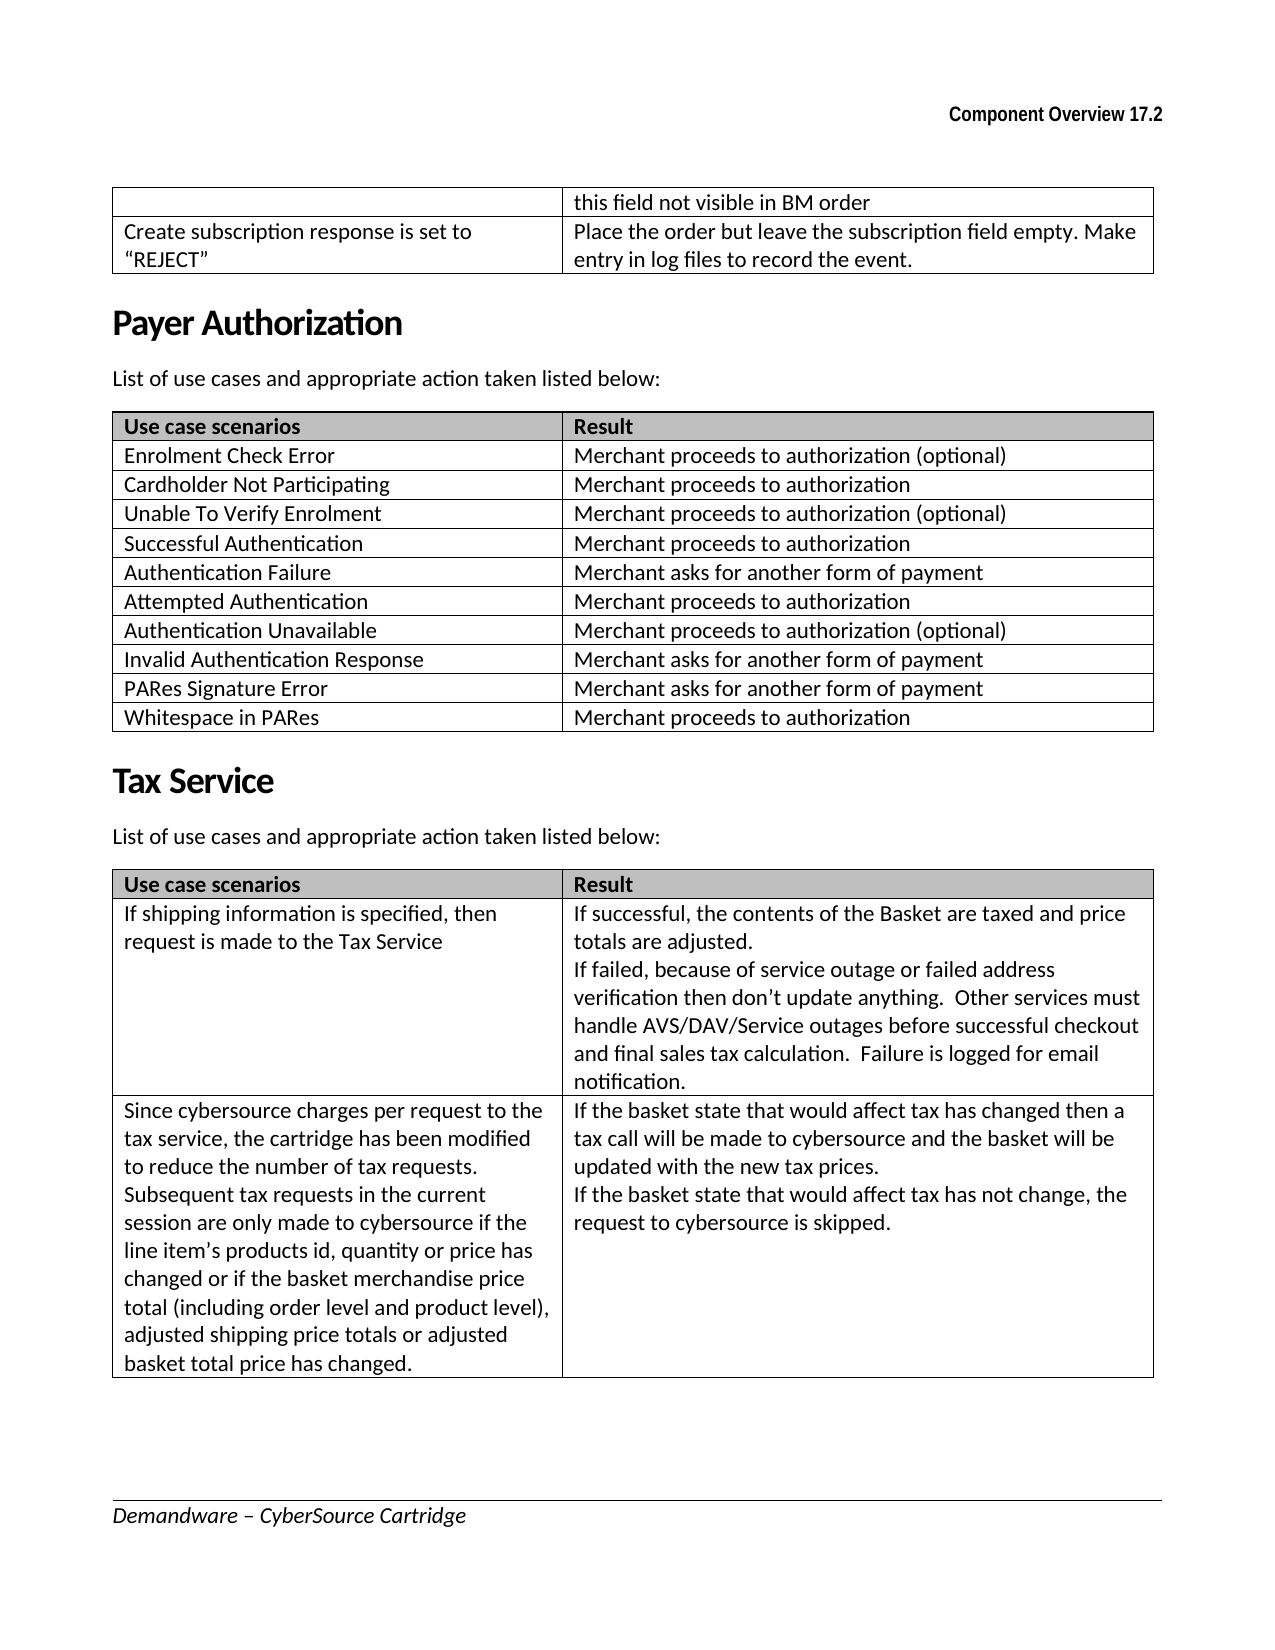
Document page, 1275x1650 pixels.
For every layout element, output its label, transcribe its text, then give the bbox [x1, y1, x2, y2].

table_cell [113, 188, 562, 216]
text List of use cases and appropriate action taken listed below: [112, 822, 1162, 850]
table_cell Merchant proceeds to authorization (optional) [563, 500, 1153, 528]
text List of use cases and appropriate action taken listed below: [112, 364, 1162, 392]
table_cell Merchant proceeds to authorization [563, 703, 1153, 731]
table_cell Authentication Unavailable [113, 616, 562, 644]
table_header Use case scenarios [113, 413, 562, 440]
table_cell Merchant asks for another form of payment [563, 674, 1153, 702]
table_cell Merchant proceeds to authorization (optional) [563, 441, 1153, 469]
table_cell Enrolment Check Error [113, 441, 562, 469]
table_cell Whitespace in PARes [113, 703, 562, 731]
table_cell Merchant asks for another form of payment [563, 645, 1153, 673]
table_cell Merchant asks for another form of payment [563, 558, 1153, 586]
table_cell Since cybersource charges per request to the tax service, the cartridge has been modified to reduce the number of tax requests. Subsequent tax requests in the current session are only made to cybersource if the line item’s products id, quantity or price has changed or if the basket merchandise price total (including order level and product level), adjusted shipping price totals or adjusted basket total price has changed. [113, 1096, 562, 1377]
table_cell PARes Signature Error [113, 674, 562, 702]
table_cell Merchant proceeds to authorization [563, 471, 1153, 498]
table_cell If the basket state that would affect tax has changed then a tax call will be made to cybersource and the basket will be updated with the new tax prices. If the basket state that would affect tax has not change, the request to cybersource is skipped. [563, 1096, 1153, 1377]
subtitle Payer Authorization [112, 299, 1162, 345]
table_cell Merchant proceeds to authorization [563, 529, 1153, 557]
table_cell Merchant proceeds to authorization (optional) [563, 616, 1153, 644]
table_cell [563, 188, 1153, 216]
table_cell Invalid Authentication Response [113, 645, 562, 673]
table_header Result [563, 413, 1153, 440]
table_header Result [563, 870, 1153, 898]
table_cell Unable To Verify Enrolment [113, 500, 562, 528]
table_cell Cardholder Not Participating [113, 471, 562, 498]
table_cell Attempted Authentication [113, 587, 562, 615]
table_header Use case scenarios [113, 870, 562, 898]
table_cell Create subscription response is set to “REJECT” [113, 217, 562, 273]
table_cell If shipping information is specified, then request is made to the Tax Service [113, 899, 562, 1095]
table_cell Place the order but leave the subscription field empty. Make entry in log files to record the event. [563, 217, 1153, 273]
table_cell If successful, the contents of the Basket are taxed and price totals are adjusted. If failed, because of service outage or failed address verification then don’t update anything. Other services must handle AVS/DAV/Service outages before successful checkout and final sales tax calculation. Failure is logged for email notification. [563, 899, 1153, 1095]
subtitle Tax Service [112, 757, 1162, 803]
table_cell Authentication Failure [113, 558, 562, 586]
table_cell Merchant proceeds to authorization [563, 587, 1153, 615]
table_cell Successful Authentication [113, 529, 562, 557]
